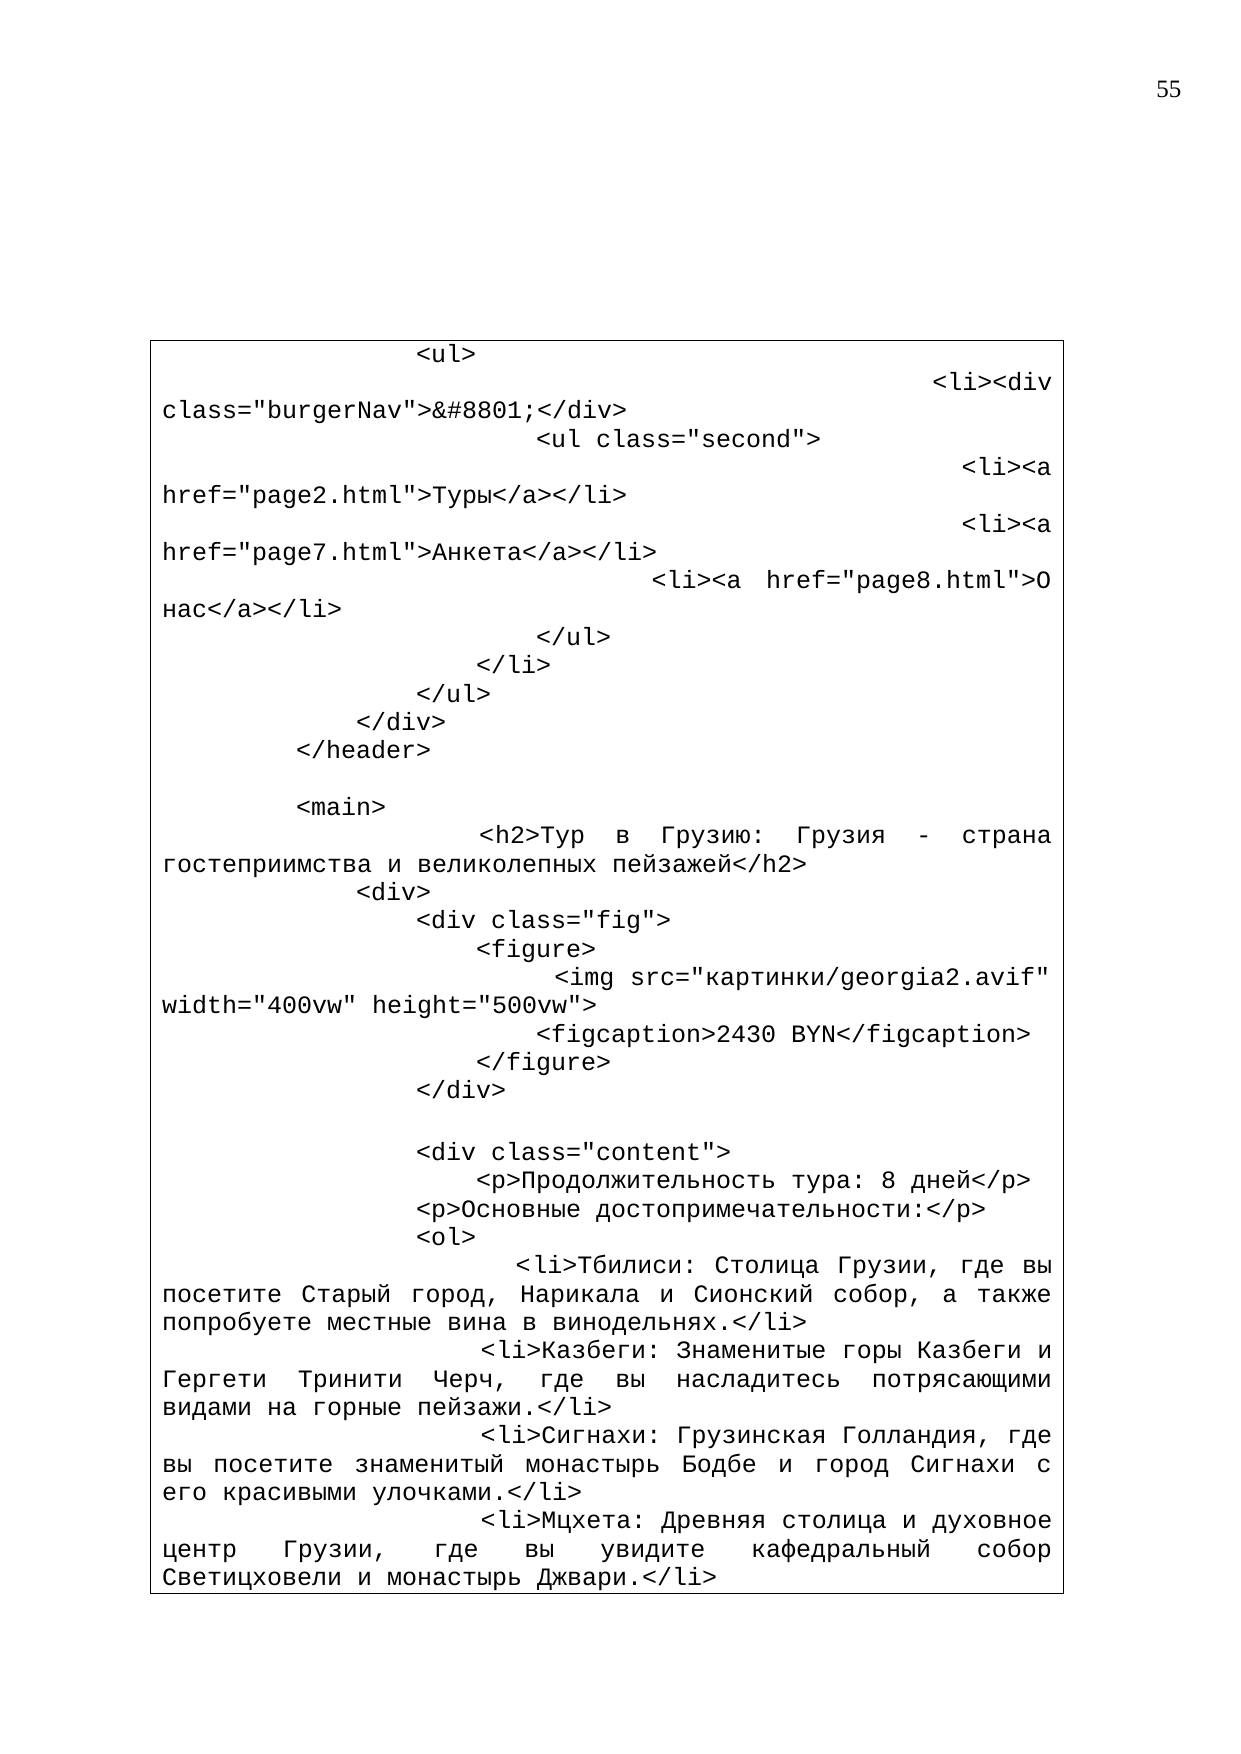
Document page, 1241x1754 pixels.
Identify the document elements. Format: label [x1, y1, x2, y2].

table_header [151, 341, 1063, 1593]
